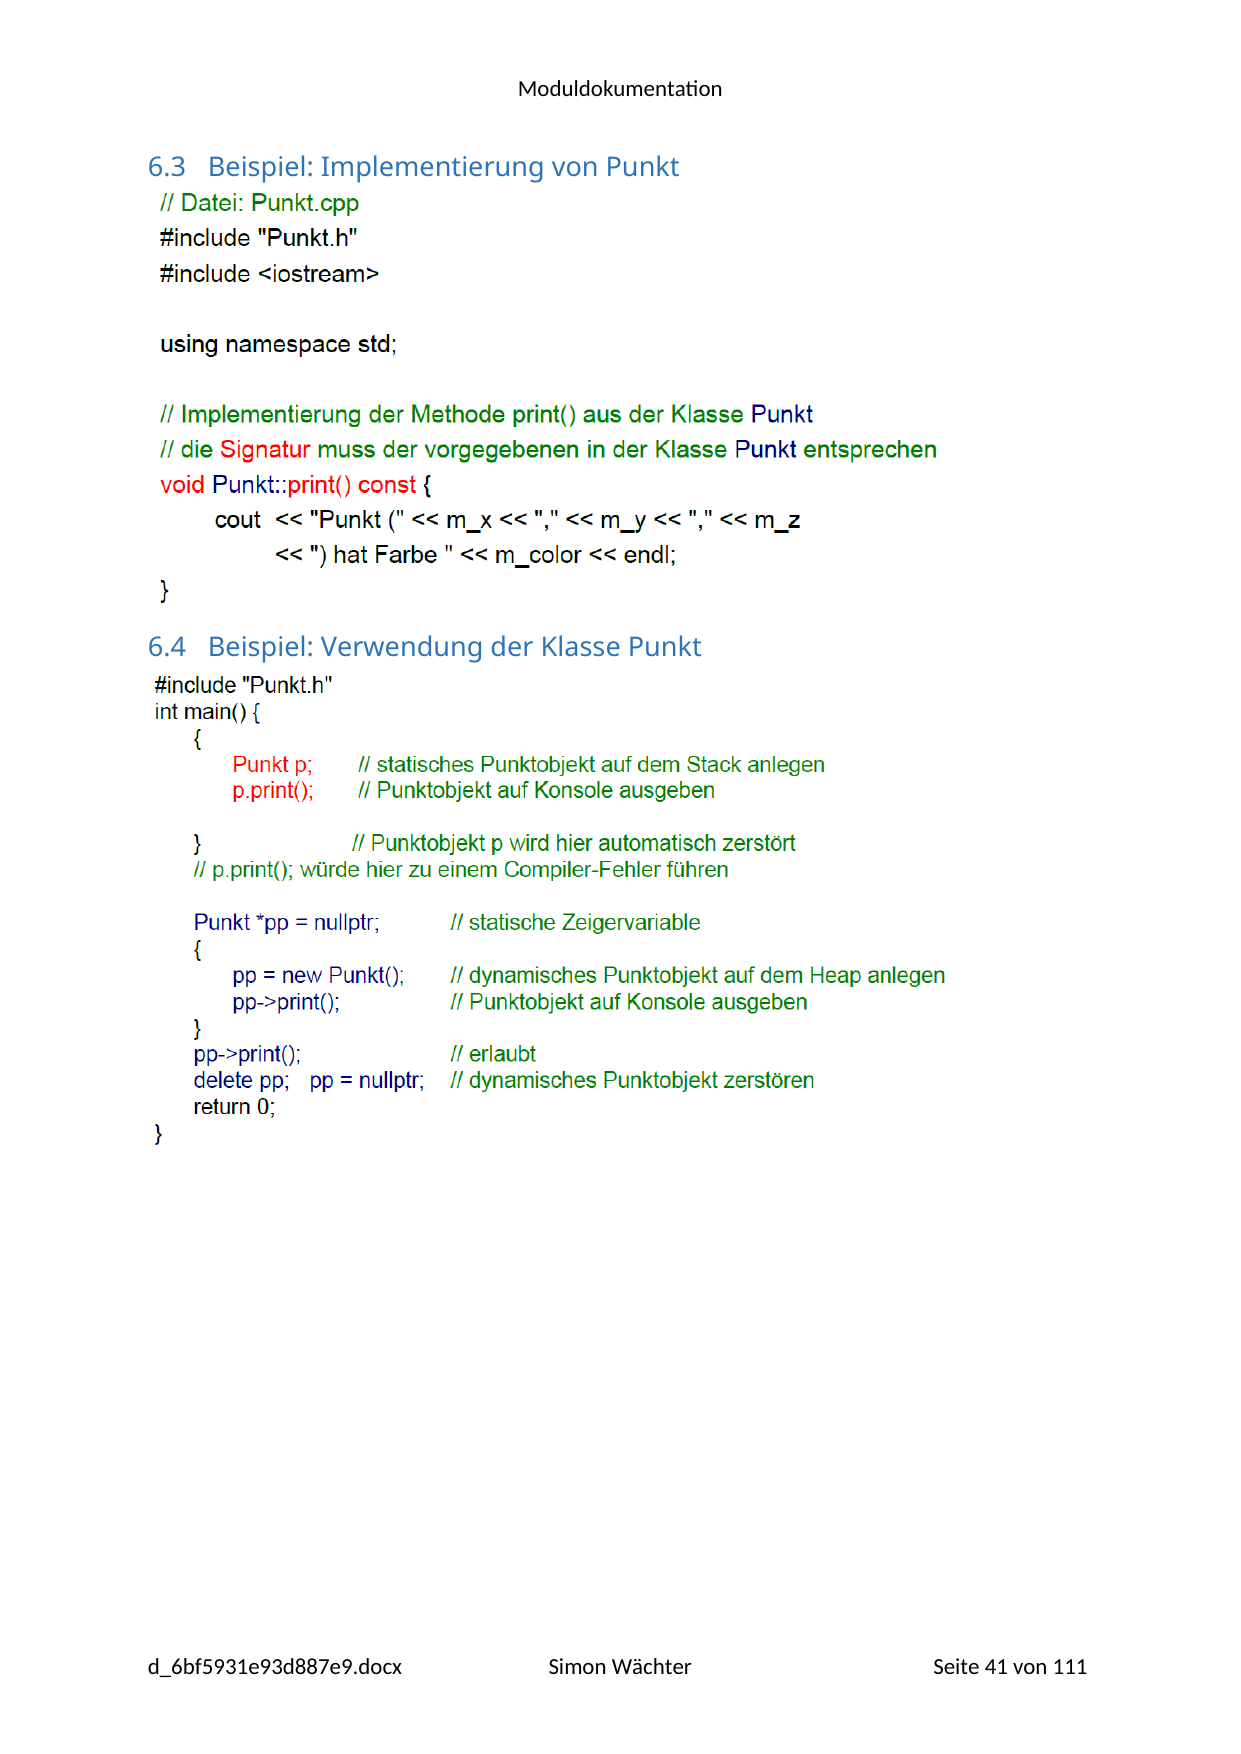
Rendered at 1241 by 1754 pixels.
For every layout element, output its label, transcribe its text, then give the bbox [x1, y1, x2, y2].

picture [147, 187, 1020, 609]
subtitle Beispiel: Implementierung von Punkt [148, 148, 1093, 184]
picture [147, 667, 1034, 1152]
subtitle Beispiel: Verwendung der Klasse Punkt [148, 627, 1093, 664]
